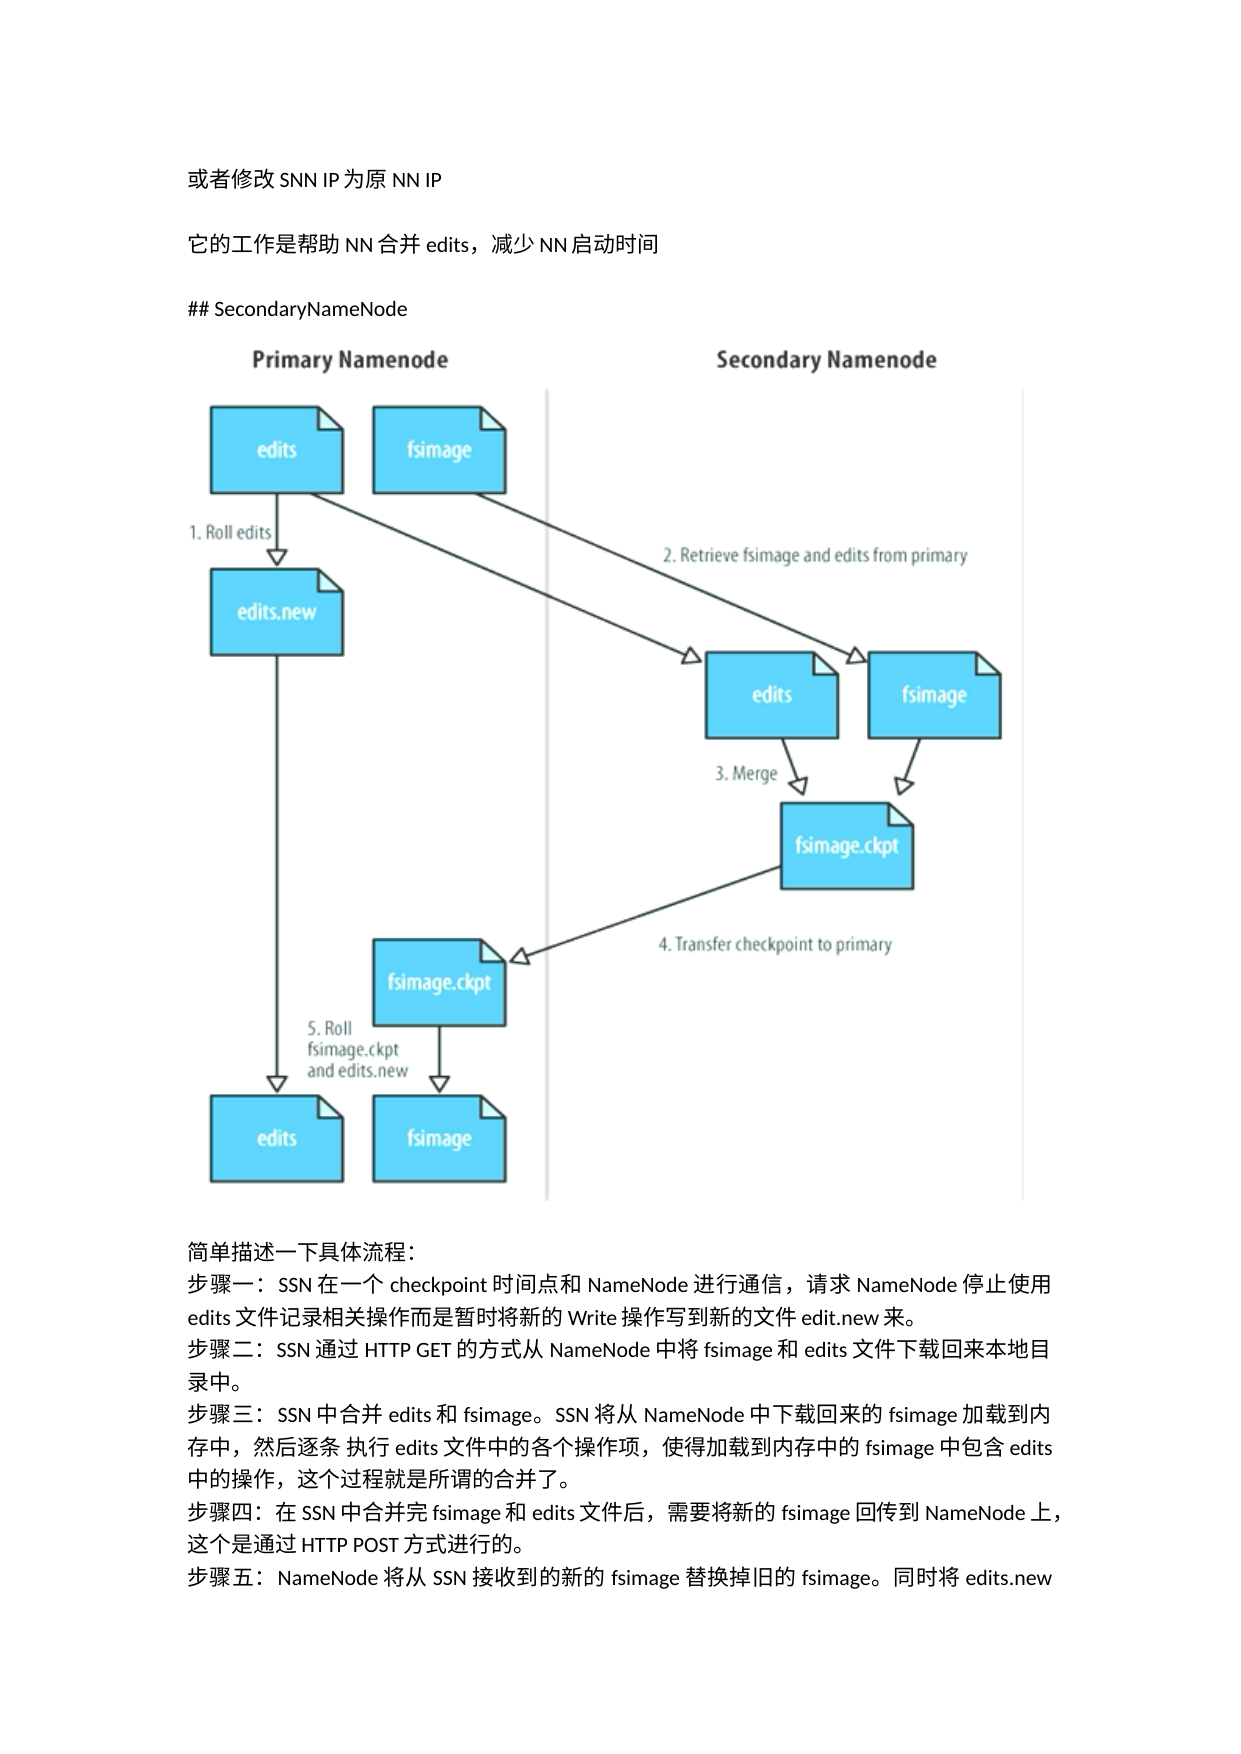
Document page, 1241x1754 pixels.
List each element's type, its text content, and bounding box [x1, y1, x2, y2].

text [187, 1559, 1053, 1592]
text 步骤三：SSN中合并edits和fsimage。SSN将从NameNode中下载回来的fsimage加载到内存中，然后逐条 执行edits文件中的各个操作项，使得加载到内存中的fsimage中包含edits中的操作，这个过程就是所谓的合并了。 [187, 1397, 1053, 1494]
text 步骤二：SSN通过HTTP GET的方式从NameNode中将fsimage和edits文件下载回来本地目录中。 [187, 1332, 1053, 1397]
picture [187, 324, 1024, 1201]
text 步骤四：在SSN中合并完fsimage和edits文件后，需要将新的fsimage回传到NameNode上，这个是通过HTTP POST方式进行的。 [187, 1494, 1053, 1559]
text 步骤一：SSN在一个checkpoint时间点和NameNode进行通信，请求NameNode停止使用edits文件记录相关操作而是暂时将新的Write操作写到新的文件edit.new来。 [187, 1267, 1053, 1332]
text 或者修改SNN IP为原NN IP [187, 162, 1053, 194]
text ## SecondaryNameNode [187, 292, 1053, 324]
text 简单描述一下具体流程： [187, 1234, 1053, 1267]
text 它的工作是帮助NN合并edits，减少NN启动时间 [187, 227, 1053, 259]
